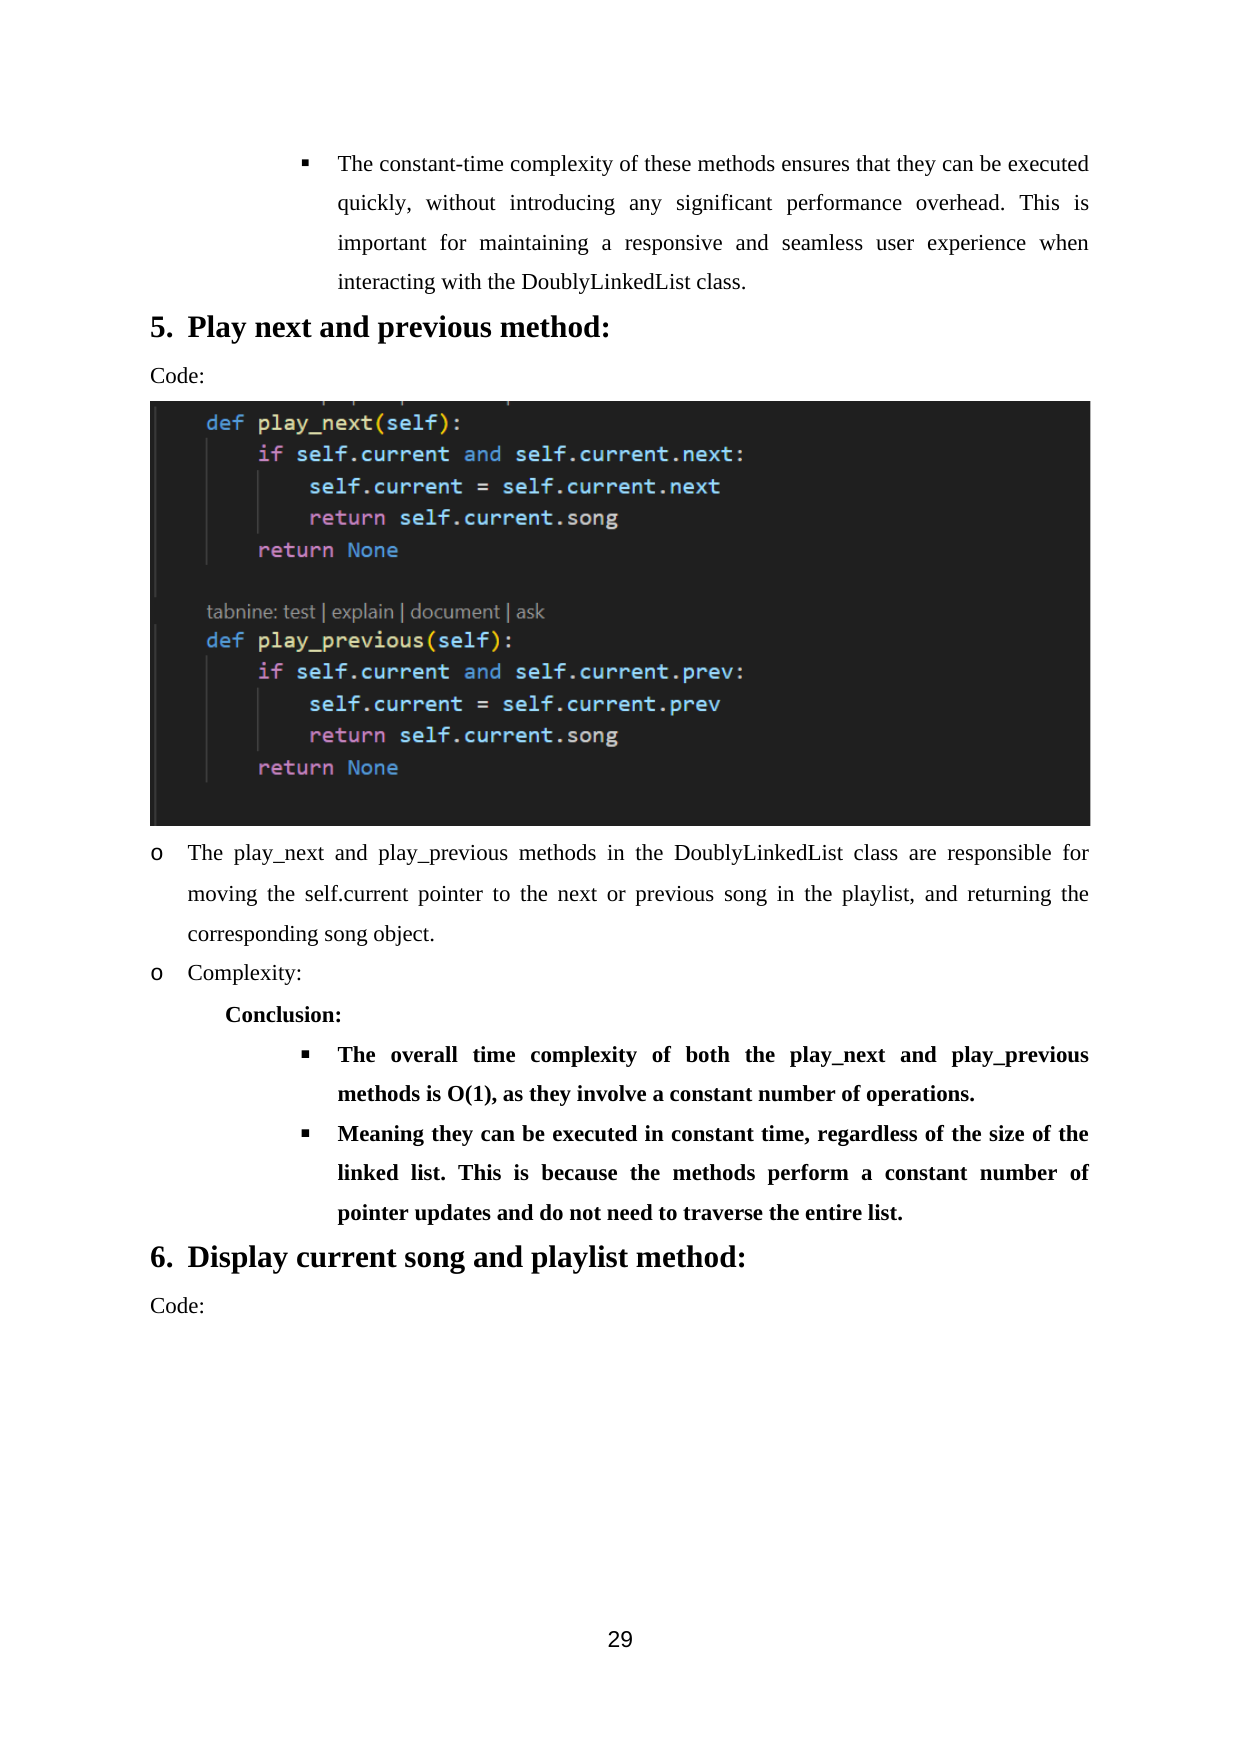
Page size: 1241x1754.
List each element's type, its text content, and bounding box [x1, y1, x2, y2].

list The overall time complexity of both the play_next and play_previous methods is O(1), as they involve a constant number of operations. [300, 1041, 1090, 1107]
list Complexity: [150, 959, 1090, 987]
list Play next and previous method: [150, 308, 1090, 344]
list Meaning they can be executed in constant time, regardless of the size of the linked list. This is because the methods perform a constant number of pointer updates and do not need to traverse the entire list. [300, 1120, 1090, 1225]
text Code: [150, 362, 1090, 388]
list The play_next and play_previous methods in the DoublyLinkedList class are responsible for moving the self.current pointer to the next or previous song in the playlist, and returning the corresponding song object. [150, 839, 1090, 946]
list Display current song and playlist method: [150, 1238, 1090, 1274]
list Conclusion: [225, 1002, 1090, 1028]
picture [150, 401, 1091, 826]
list Code: [150, 1292, 1090, 1319]
list The constant-time complexity of these methods ensures that they can be executed quickly, without introducing any significant performance overhead. This is important for maintaining a responsive and seamless user experience when interacting with the DoublyLinkedList class. [300, 150, 1090, 295]
